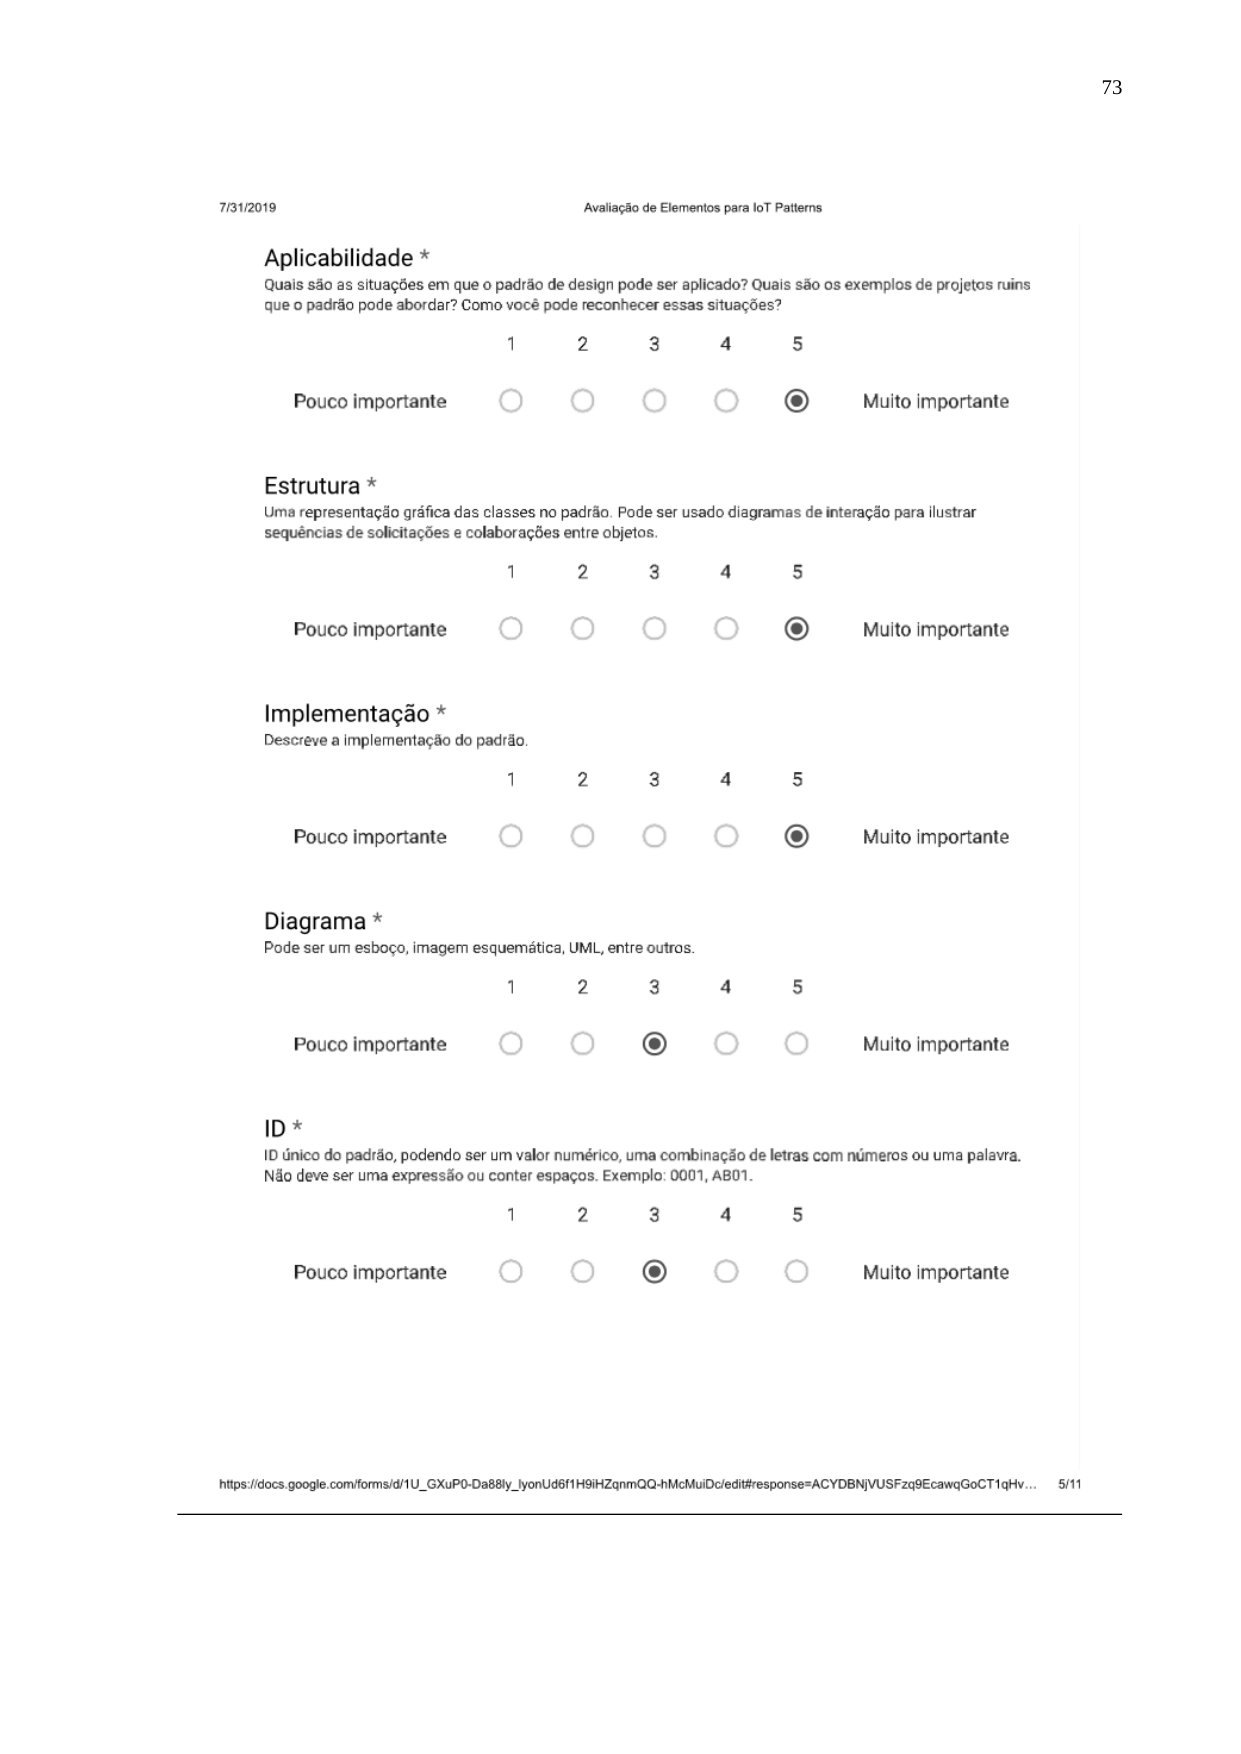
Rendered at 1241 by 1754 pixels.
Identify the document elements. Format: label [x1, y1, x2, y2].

picture [177, 177, 1123, 1515]
